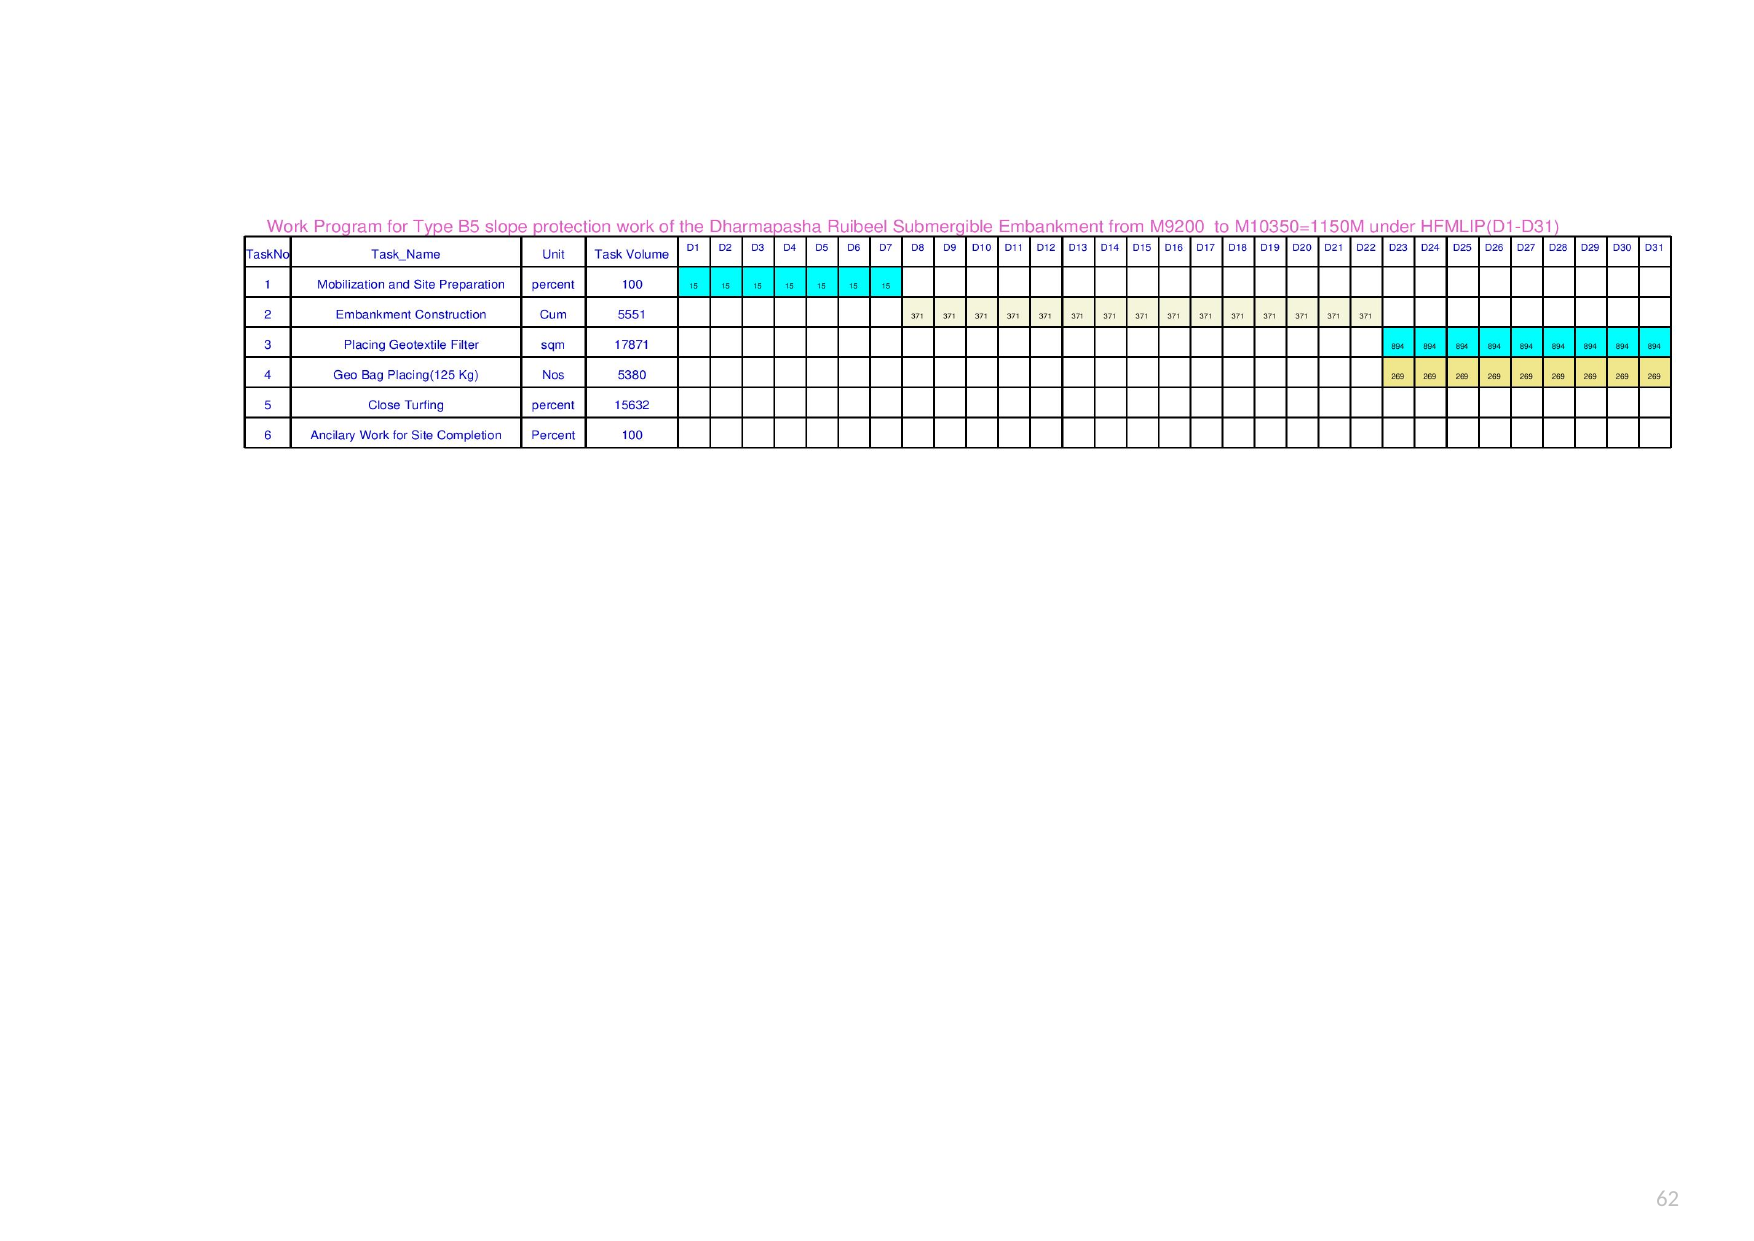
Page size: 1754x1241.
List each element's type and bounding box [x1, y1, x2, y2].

picture [152, 150, 1677, 1166]
